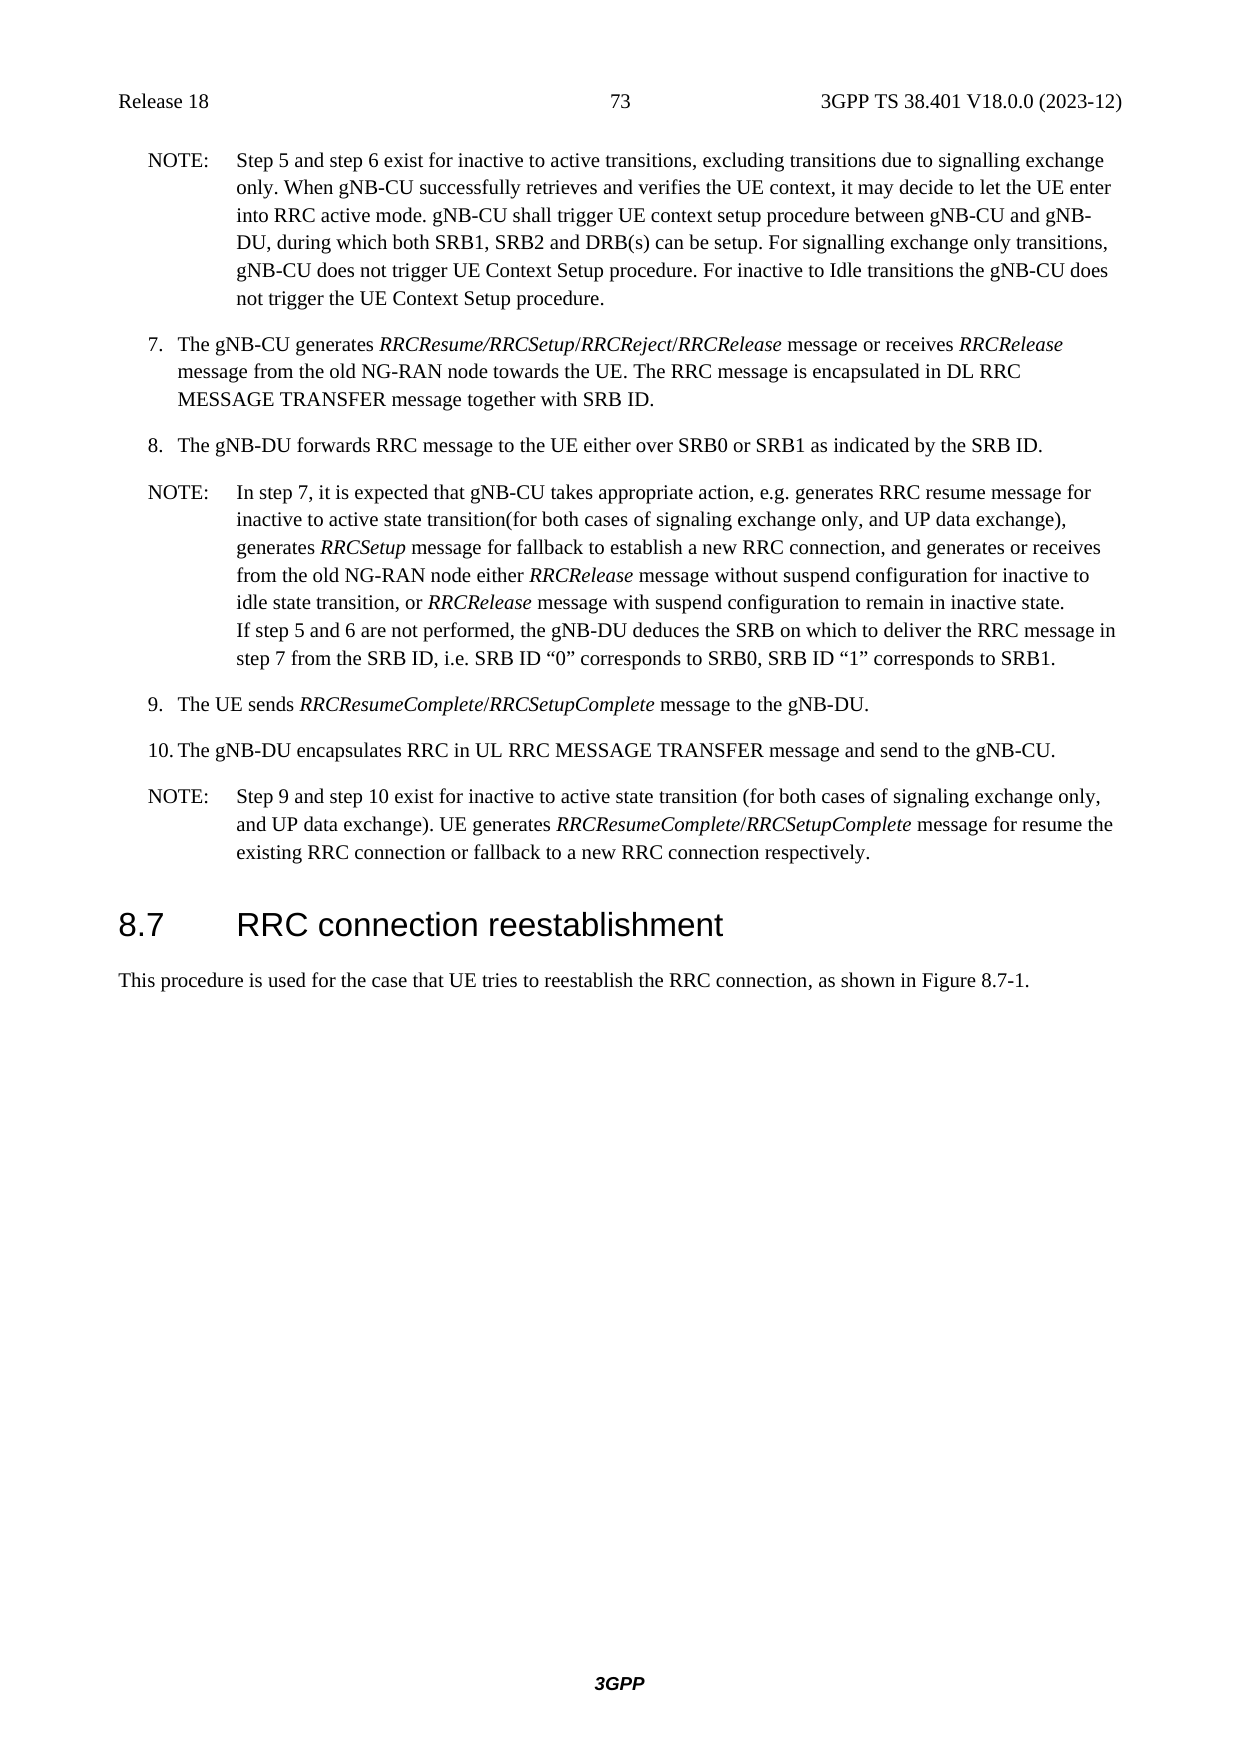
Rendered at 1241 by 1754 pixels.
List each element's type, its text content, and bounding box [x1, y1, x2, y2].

text 7. The gNB-CU generates RRCResume/RRCSetup/RRCReject/RRCRelease message or receives RRCRelease message from the old NG-RAN node towards the UE. The RRC message is encapsulated in DL RRC MESSAGE TRANSFER message together with SRB ID. [148, 332, 1122, 411]
text NOTE: Step 5 and step 6 exist for inactive to active transitions, excluding transitions due to signalling exchange only. When gNB-CU successfully retrieves and verifies the UE context, it may decide to let the UE enter into RRC active mode. gNB-CU shall trigger UE context setup procedure between gNB-CU and gNB-DU, during which both SRB1, SRB2 and DRB(s) can be setup. For signalling exchange only transitions, gNB-CU does not trigger UE Context Setup procedure. For inactive to Idle transitions the gNB-CU does not trigger the UE Context Setup procedure. [148, 147, 1122, 309]
text This procedure is used for the case that UE tries to reestablish the RRC connection, as shown in Figure 8.7-1. [118, 968, 1122, 992]
text 8. The gNB-DU forwards RRC message to the UE either over SRB0 or SRB1 as indicated by the SRB ID. [148, 433, 1122, 457]
text NOTE: Step 9 and step 10 exist for inactive to active state transition (for both cases of signaling exchange only, and UP data exchange). UE generates RRCResumeComplete/RRCSetupComplete message for resume the existing RRC connection or fallback to a new RRC connection respectively. [148, 784, 1122, 864]
text 9. The UE sends RRCResumeComplete/RRCSetupComplete message to the gNB-DU. [148, 692, 1122, 716]
text 10. The gNB-DU encapsulates RRC in UL RRC MESSAGE TRANSFER message and send to the gNB-CU. [148, 738, 1122, 762]
text NOTE: In step 7, it is expected that gNB-CU takes appropriate action, e.g. generates RRC resume message for inactive to active state transition(for both cases of signaling exchange only, and UP data exchange), generates RRCSetup message for fallback to establish a new RRC connection, and generates or receives from the old NG-RAN node either RRCRelease message without suspend configuration for inactive to idle state transition, or RRCRelease message with suspend configuration to remain in inactive state. If step 5 and 6 are not performed, the gNB-DU deduces the SRB on which to deliver the RRC message in step 7 from the SRB ID, i.e. SRB ID “0” corresponds to SRB0, SRB ID “1” corresponds to SRB1. [148, 480, 1122, 669]
subtitle 8.7 RRC connection reestablishment [118, 905, 1122, 943]
